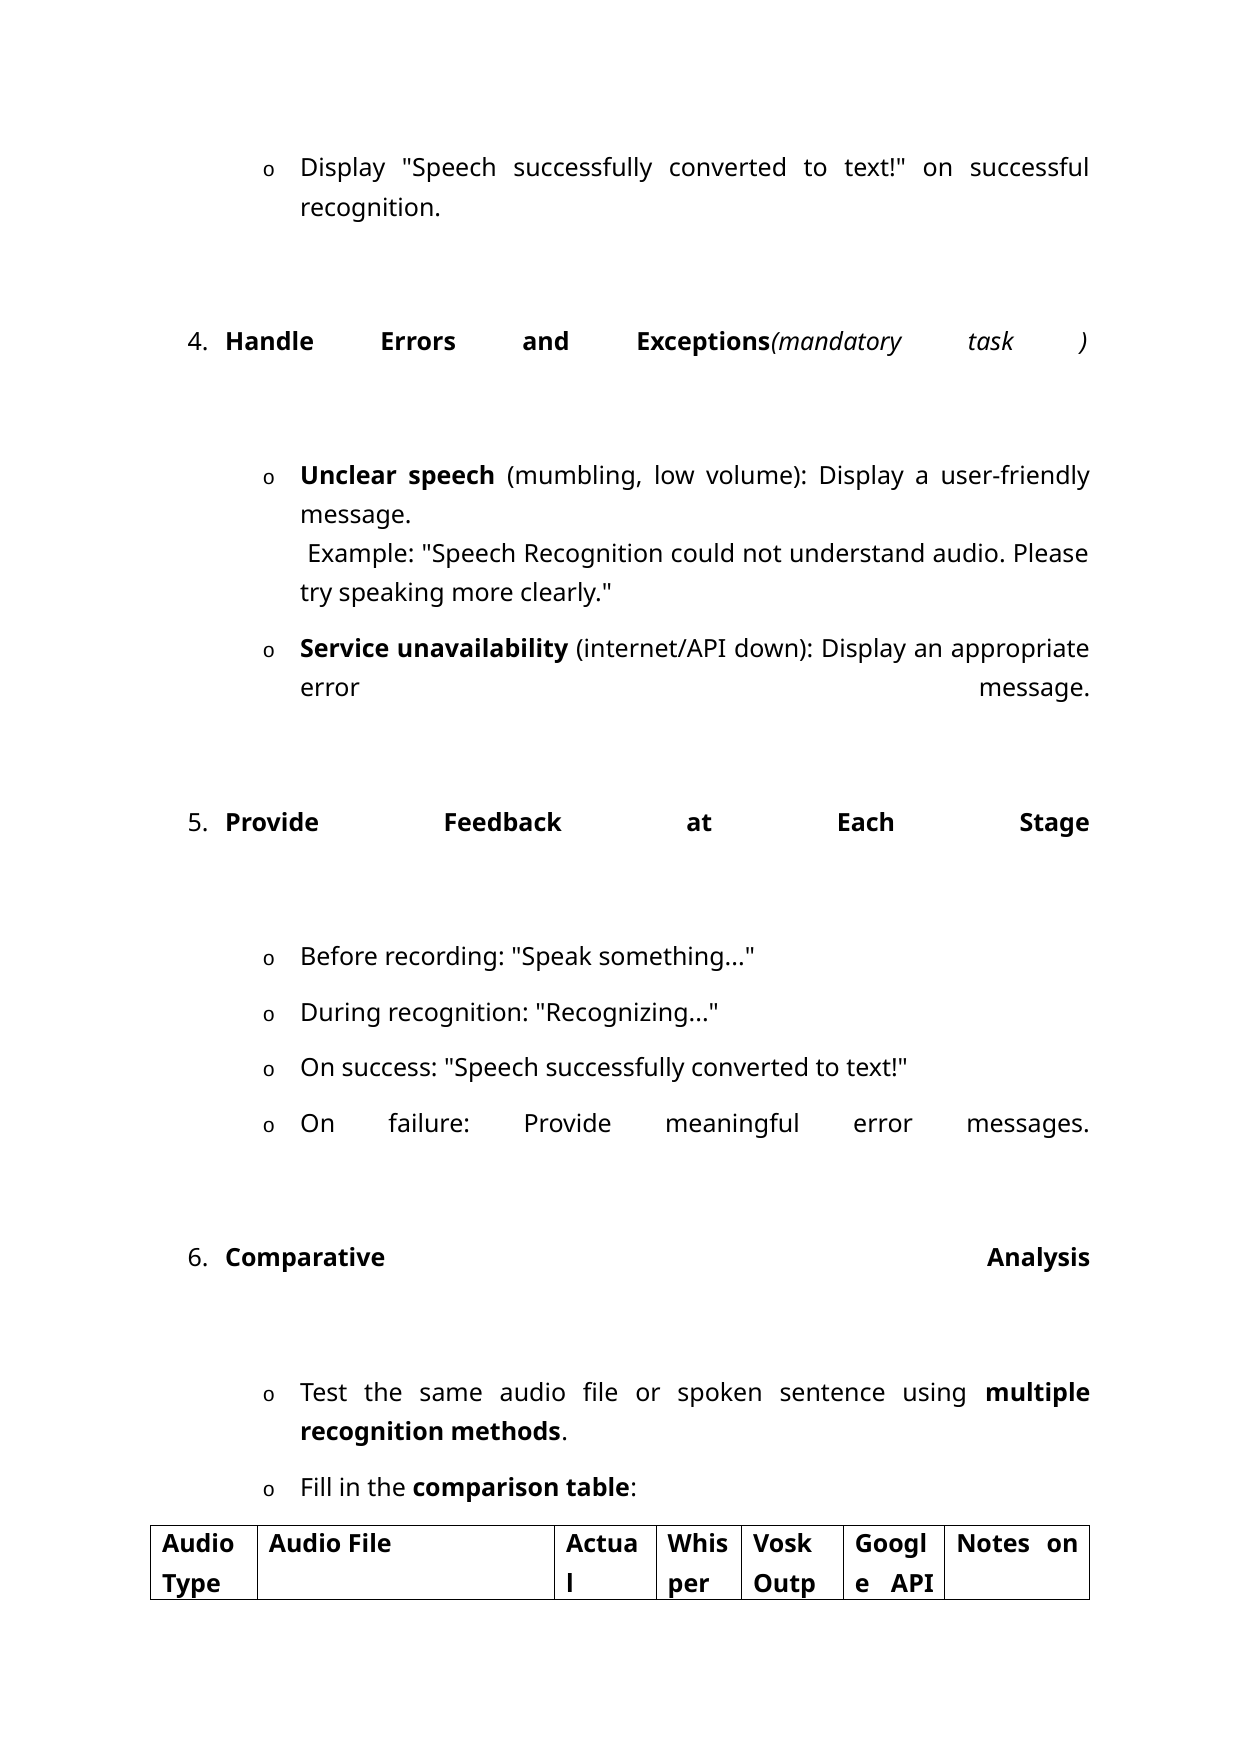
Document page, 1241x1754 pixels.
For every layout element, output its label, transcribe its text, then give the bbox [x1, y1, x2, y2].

list Test the same audio file or spoken sentence using multiple recognition methods. [262, 1374, 1090, 1447]
list Provide Feedback at Each Stage [187, 804, 1090, 917]
list On failure: Provide meaningful error messages. [262, 1106, 1090, 1218]
list Display "Speech successfully converted to text!" on successful recognition. [262, 150, 1090, 302]
list Comparative Analysis [187, 1240, 1090, 1352]
table_header Audio Type [151, 1526, 257, 1599]
list Service unavailability (internet/API down): Display an appropriate error message. [262, 631, 1090, 782]
table_header Actual Command [555, 1526, 656, 1599]
list On success: "Speech successfully converted to text!" [262, 1050, 1090, 1084]
list Handle Errors and Exceptions(mandatory task ) [187, 323, 1090, 436]
table_header Vosk Output [742, 1526, 843, 1599]
list Fill in the comparison table: [262, 1469, 1090, 1503]
list Unclear speech (mumbling, low volume): Display a user-friendly message. Example: "Speech Recognition could not understand audio. Please try speaking more clearly." [262, 457, 1090, 609]
table_header Notes on Accuracy [945, 1526, 1089, 1599]
table_header Whisper Output [657, 1526, 741, 1599]
table_header Google API Output [844, 1526, 944, 1599]
table_header Audio File [258, 1526, 554, 1599]
list Before recording: "Speak something..." [262, 938, 1090, 972]
list During recognition: "Recognizing..." [262, 994, 1090, 1028]
